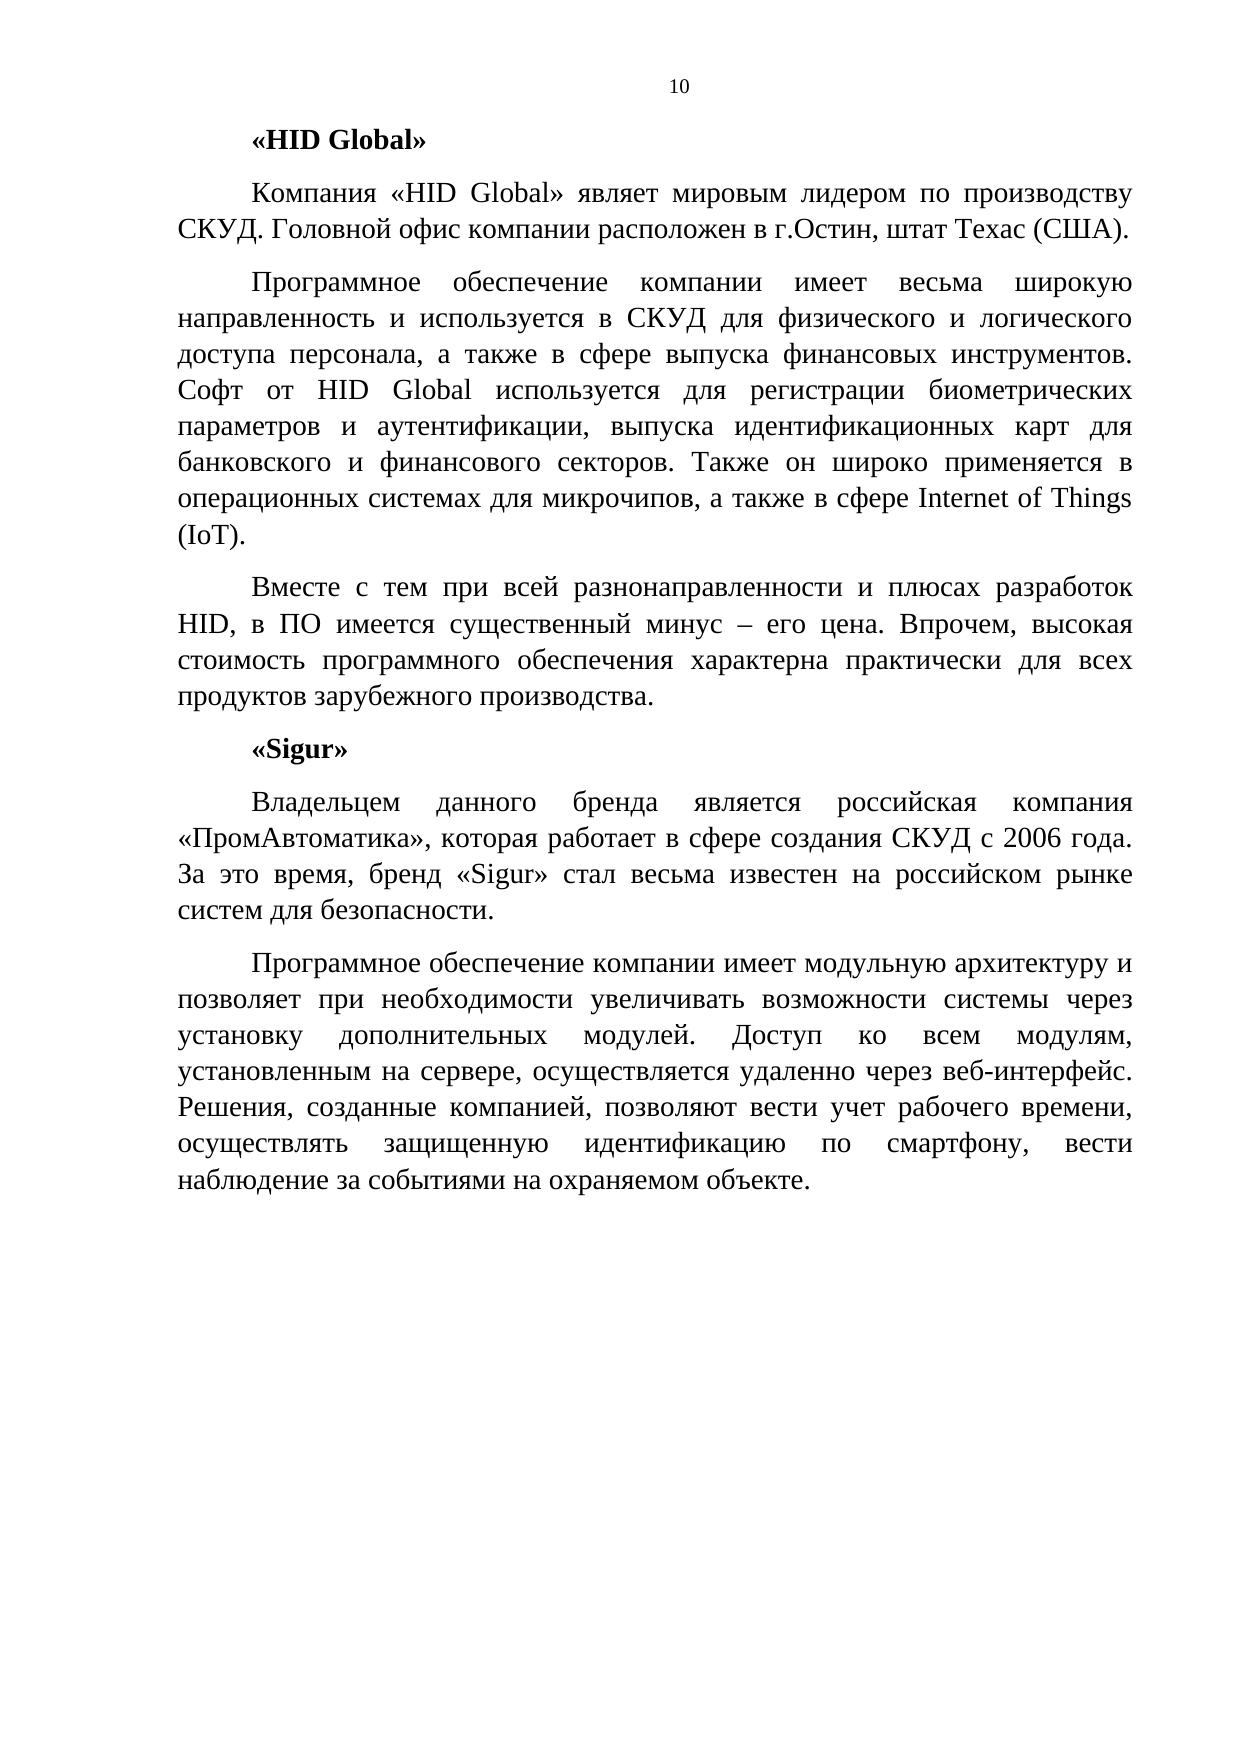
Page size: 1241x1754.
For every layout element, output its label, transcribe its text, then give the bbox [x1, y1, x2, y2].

text Компания «HID Global» являет мировым лидером по производству СКУД. Головной офис компании расположен в г.Остин, штат Техас (США). [177, 175, 1133, 244]
text Программное обеспечение компании имеет модульную архитектуру и позволяет при необходимости увеличивать возможности системы через установку дополнительных модулей. Доступ ко всем модулям, установленным на сервере, осуществляется удаленно через веб-интерфейс. Решения, созданные компанией, позволяют вести учет рабочего времени, осуществлять защищенную идентификацию по смартфону, вести наблюдение за событиями на охраняемом объекте. [177, 945, 1133, 1195]
text Программное обеспечение компании имеет весьма широкую направленность и используется в СКУД для физического и логического доступа персонала, а также в сфере выпуска финансовых инструментов. Софт от HID Global используется для регистрации биометрических параметров и аутентификации, выпуска идентификационных карт для банковского и финансового секторов. Также он широко применяется в операционных системах для микрочипов, а также в сфере Internet of Things (IoT). [177, 264, 1133, 550]
text «Sigur» [177, 731, 1133, 764]
text Владельцем данного бренда является российская компания «ПромАвтоматика», которая работает в сфере создания СКУД с 2006 года. За это время, бренд «Sigur» стал весьма известен на российском рынке систем для безопасности. [177, 784, 1133, 926]
text «HID Global» [177, 122, 1133, 156]
text Вместе с тем при всей разнонаправленности и плюсах разработок HID, в ПО имеется существенный минус – его цена. Впрочем, высокая стоимость программного обеспечения характерна практически для всех продуктов зарубежного производства. [177, 569, 1133, 712]
